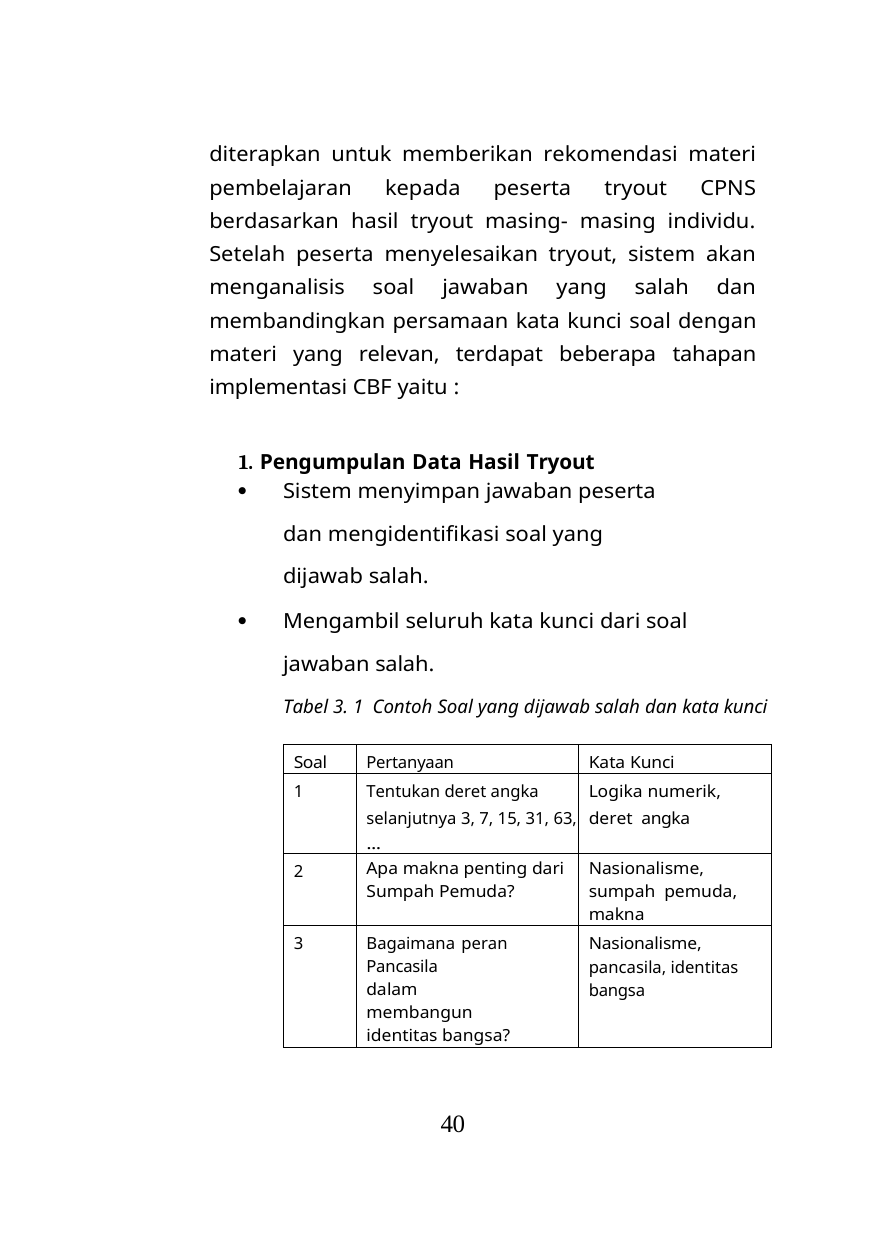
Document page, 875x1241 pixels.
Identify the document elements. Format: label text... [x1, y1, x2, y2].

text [209, 139, 756, 401]
text Tabel 3. 1 Contoh Soal yang dijawab salah dan kata kunci [283, 693, 859, 719]
table_cell Apa makna penting dari Sumpah Pemuda? [357, 854, 578, 925]
list Mengambil seluruh kata kunci dari soal jawaban salah. [238, 606, 733, 677]
table_cell 1 [284, 774, 356, 853]
table_cell Nasionalisme, sumpah pemuda, makna [579, 854, 771, 925]
table_cell 2 [284, 854, 356, 925]
table_cell Bagaimana peran Pancasila dalam membangun identitas bangsa? [357, 926, 578, 1047]
table_header Soal [284, 745, 356, 773]
table_cell Nasionalisme, pancasila, identitas bangsa [579, 926, 771, 1047]
table_cell Tentukan deret angka selanjutnya 3, 7, 15, 31, 63, ... [357, 774, 578, 853]
table_cell 3 [284, 926, 356, 1047]
subtitle Pengumpulan Data Hasil Tryout [239, 447, 859, 476]
table_header Pertanyaan [357, 745, 578, 773]
list Sistem menyimpan jawaban peserta dan mengidentifikasi soal yang dijawab salah. [238, 476, 669, 590]
table_header Kata Kunci [579, 745, 771, 773]
table_cell Logika numerik, deret angka [579, 774, 771, 853]
